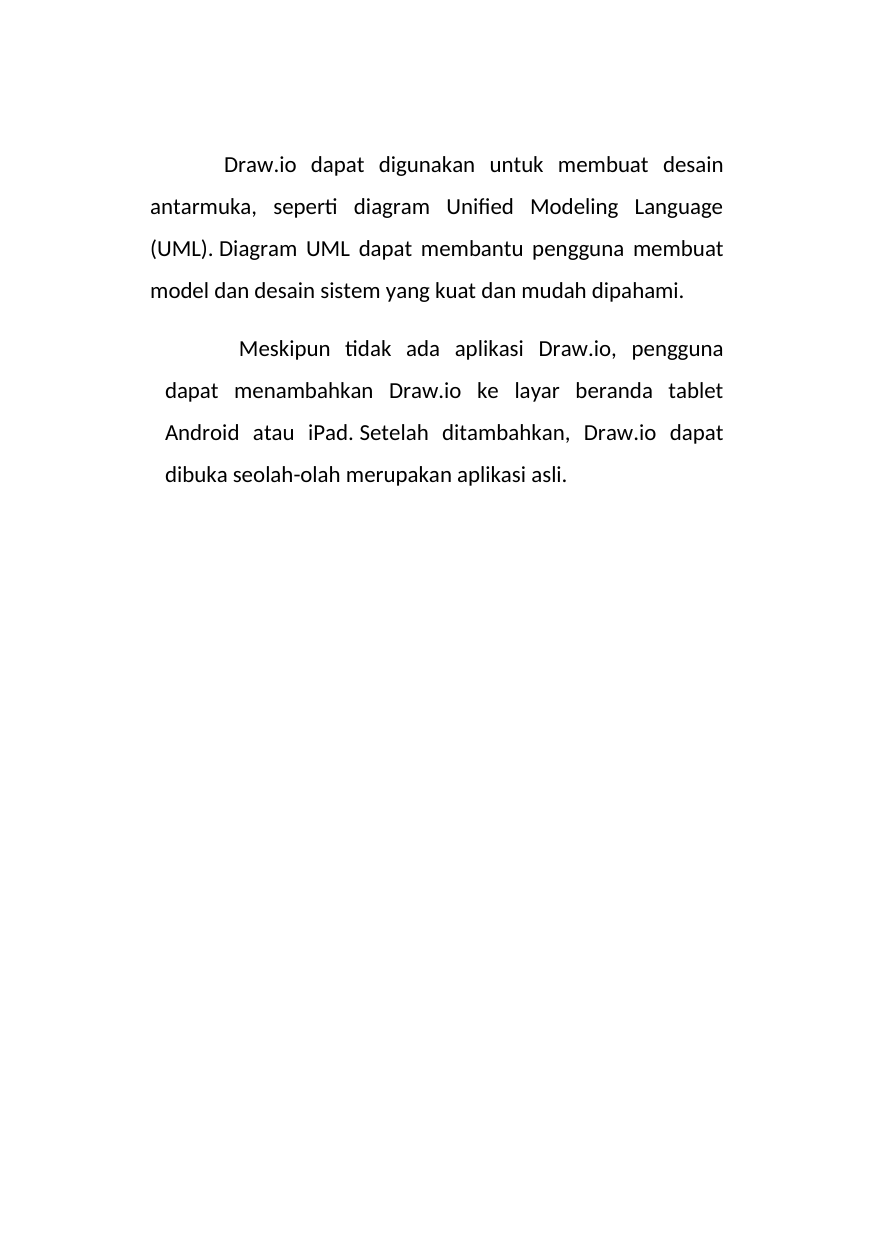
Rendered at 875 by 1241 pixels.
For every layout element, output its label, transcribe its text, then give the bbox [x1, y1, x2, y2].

text Meskipun tidak ada aplikasi Draw.io, pengguna dapat menambahkan Draw.io ke layar beranda tablet Android atau iPad. Setelah ditambahkan, Draw.io dapat dibuka seolah-olah merupakan aplikasi asli. [165, 334, 724, 488]
text Draw.io dapat digunakan untuk membuat desain antarmuka, seperti diagram Unified Modeling Language (UML). Diagram UML dapat membantu pengguna membuat model dan desain sistem yang kuat dan mudah dipahami. [150, 150, 724, 304]
